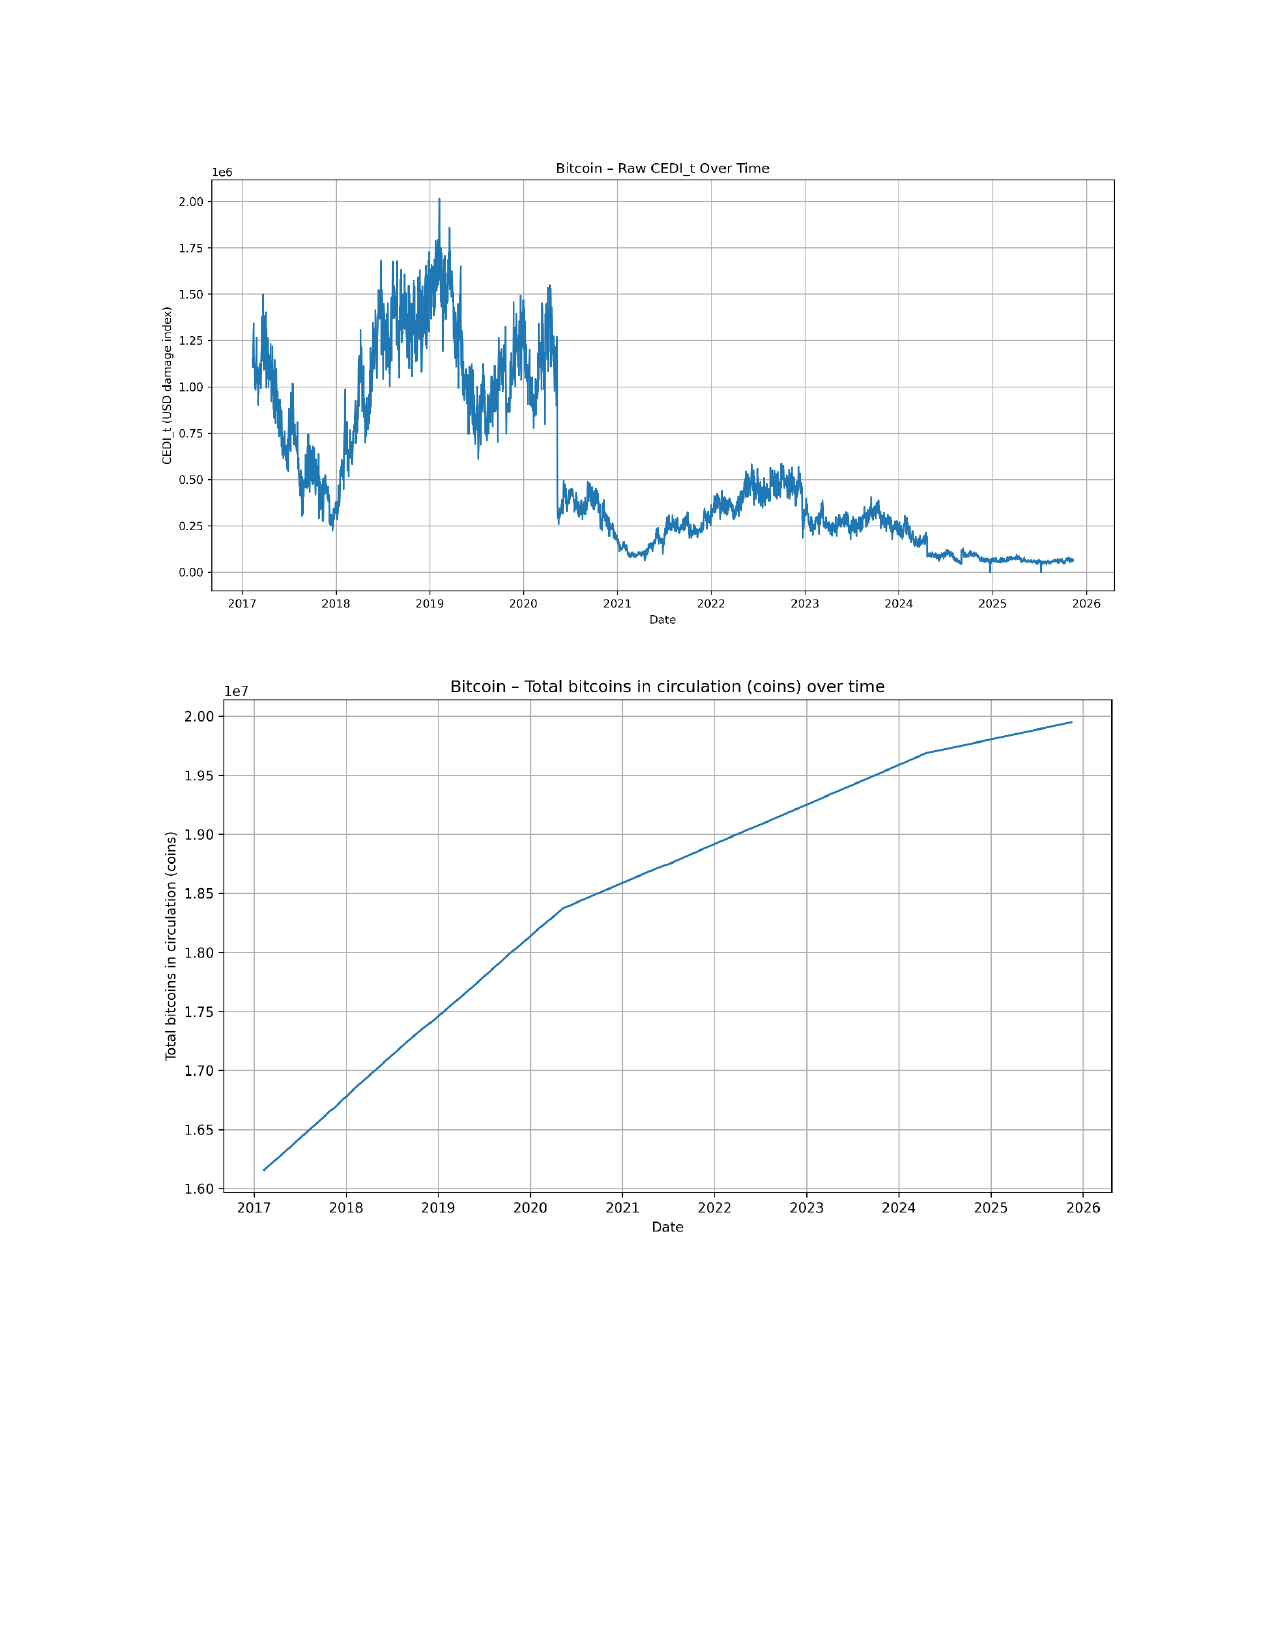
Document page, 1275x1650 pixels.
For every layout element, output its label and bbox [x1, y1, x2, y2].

picture [150, 150, 1125, 638]
picture [150, 663, 1125, 1249]
